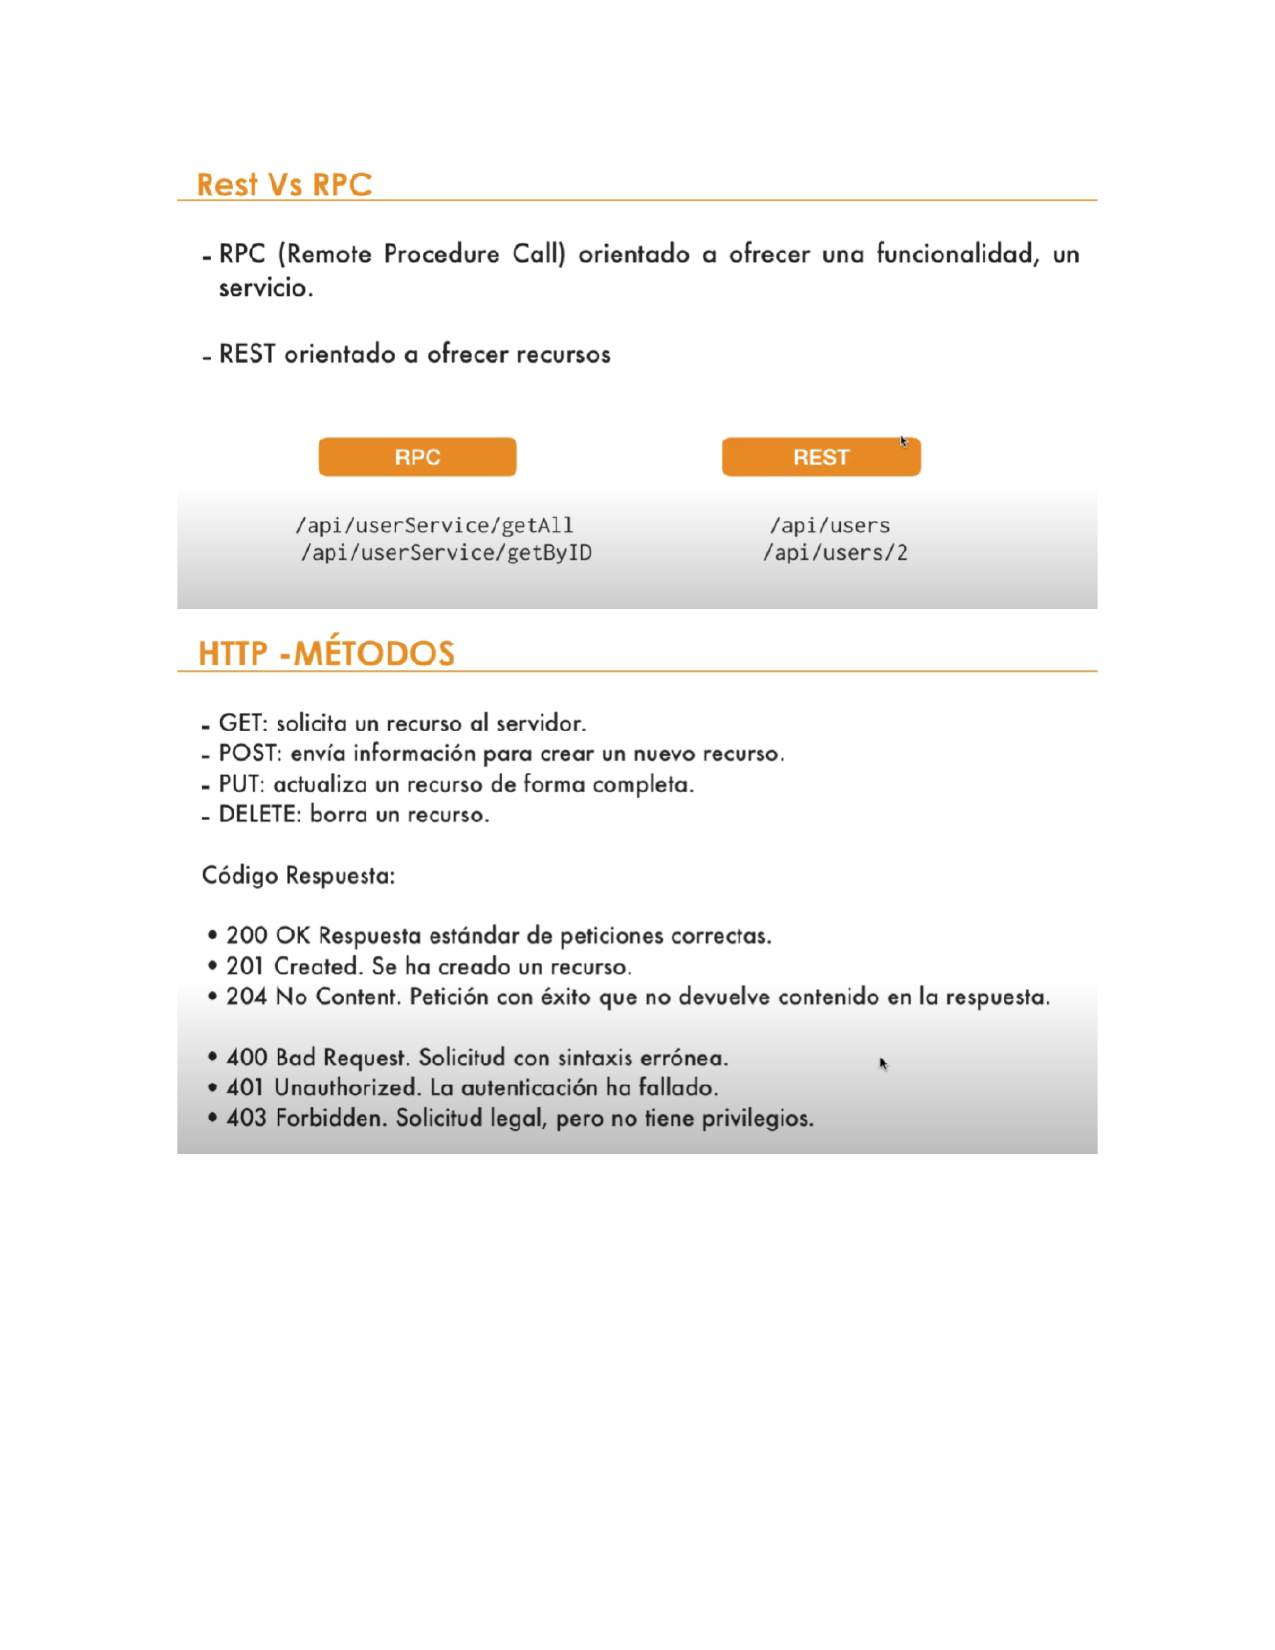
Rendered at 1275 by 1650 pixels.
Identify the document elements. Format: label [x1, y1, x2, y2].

picture [177, 627, 1098, 1154]
picture [177, 147, 1098, 609]
